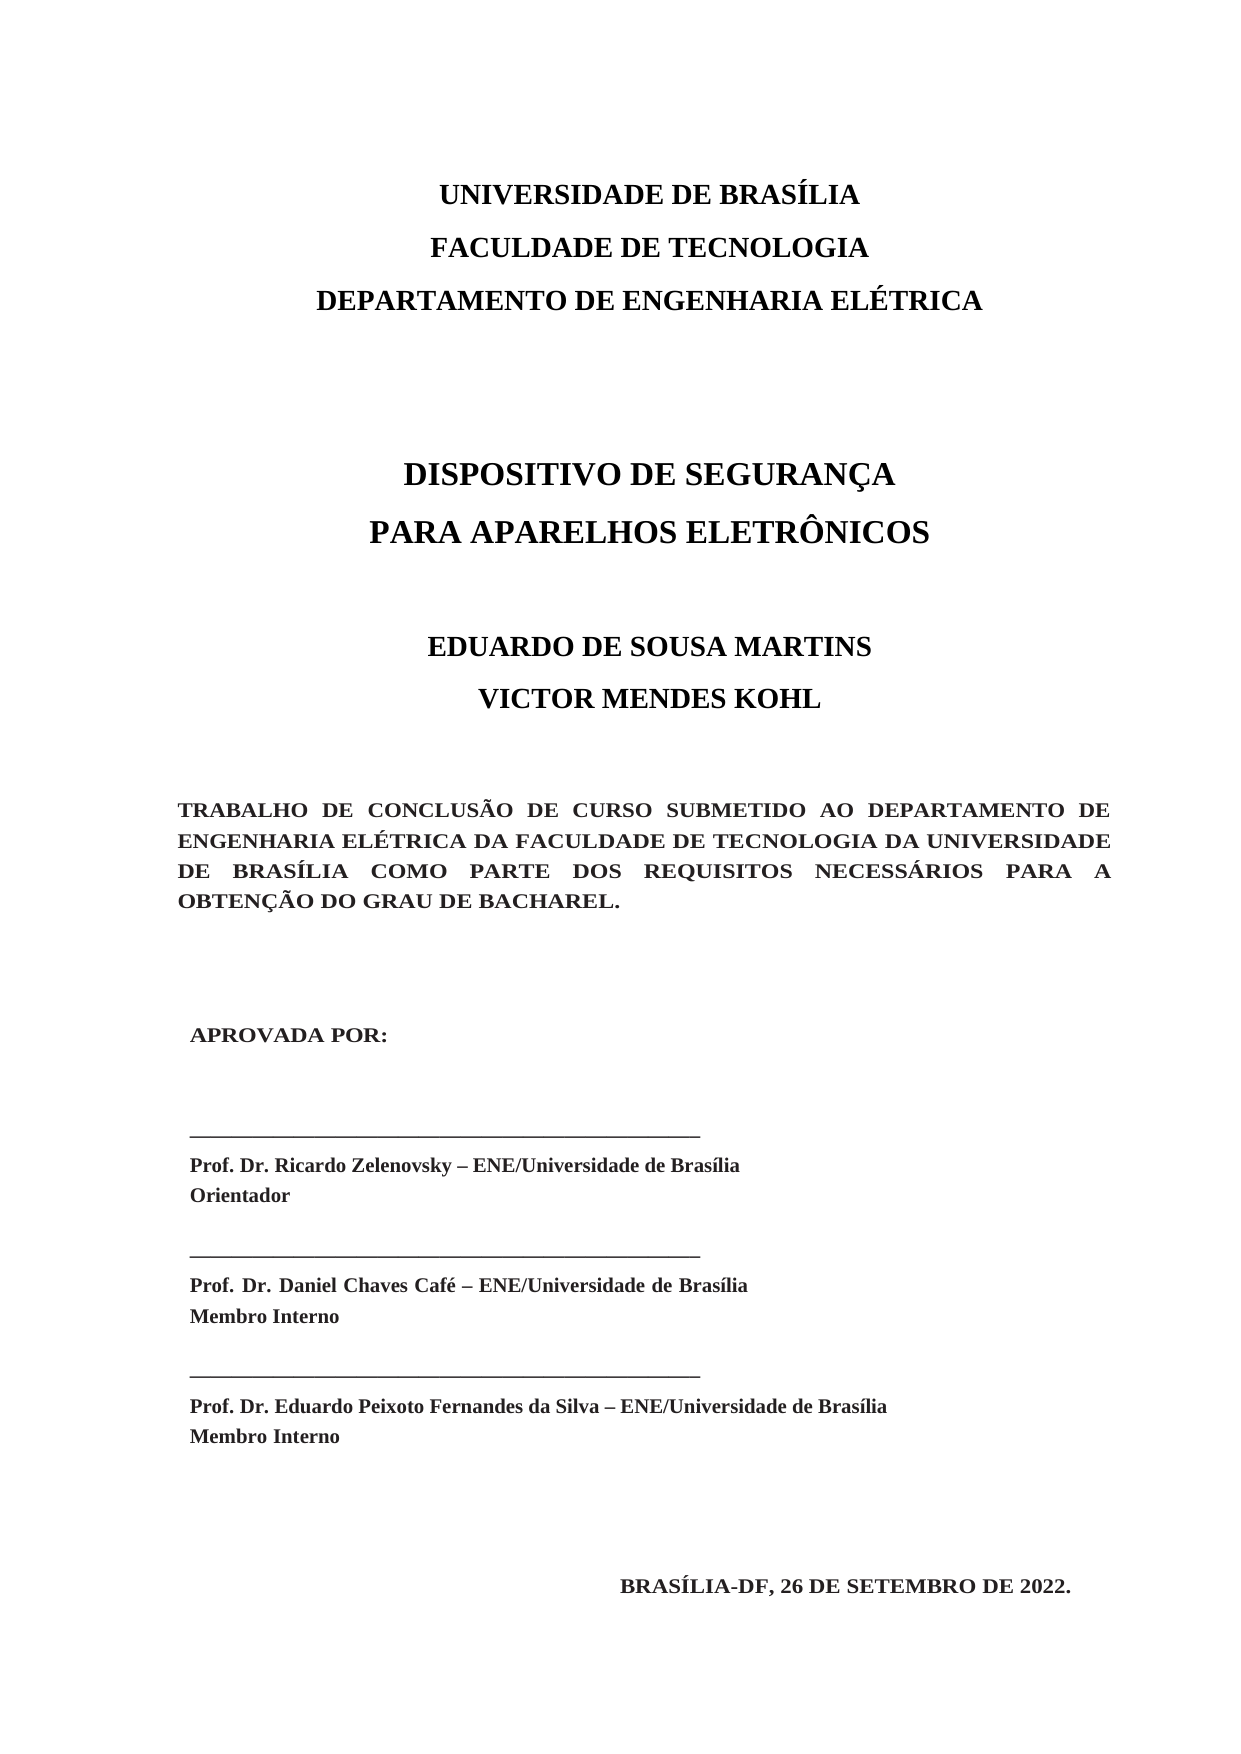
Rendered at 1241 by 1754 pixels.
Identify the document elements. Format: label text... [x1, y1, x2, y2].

text DISPOSITIVO DE SEGURANÇA [177, 454, 1122, 493]
text Prof. Dr. Daniel Chaves Café – ENE/Universidade de Brasília Membro Interno [189, 1273, 804, 1328]
text EDUARDO DE SOUSA MARTINS [177, 629, 1122, 662]
text ————————————————————————– [189, 1243, 1122, 1267]
text PARA APARELHOS ELETRÔNICOS [177, 513, 1122, 551]
text ————————————————————————– [189, 1363, 1122, 1387]
text Prof. Dr. Eduardo Peixoto Fernandes da Silva – ENE/Universidade de Brasília Membro Interno [189, 1394, 949, 1448]
text DEPARTAMENTO DE ENGENHARIA ELÉTRICA [177, 283, 1122, 316]
text BRASÍLIA-DF, 26 DE SETEMBRO DE 2022. [546, 1574, 1122, 1598]
text VICTOR MENDES KOHL [177, 681, 1122, 715]
text APROVADA POR: [189, 1023, 1122, 1047]
text TRABALHO DE CONCLUSÃO DE CURSO SUBMETIDO AO DEPARTAMENTO DE ENGENHARIA ELÉTRICA DA FACULDADE DE TECNOLOGIA DA UNIVERSIDADE DE BRASÍLIA COMO PARTE DOS REQUISITOS NECESSÁRIOS PARA A OBTENÇÃO DO GRAU DE BACHAREL. [177, 798, 1111, 913]
text FACULDADE DE TECNOLOGIA [177, 230, 1122, 263]
text UNIVERSIDADE DE BRASÍLIA [177, 177, 1122, 211]
text Prof. Dr. Ricardo Zelenovsky – ENE/Universidade de Brasília Orientador [189, 1153, 804, 1207]
text ————————————————————————– [189, 1122, 1122, 1147]
